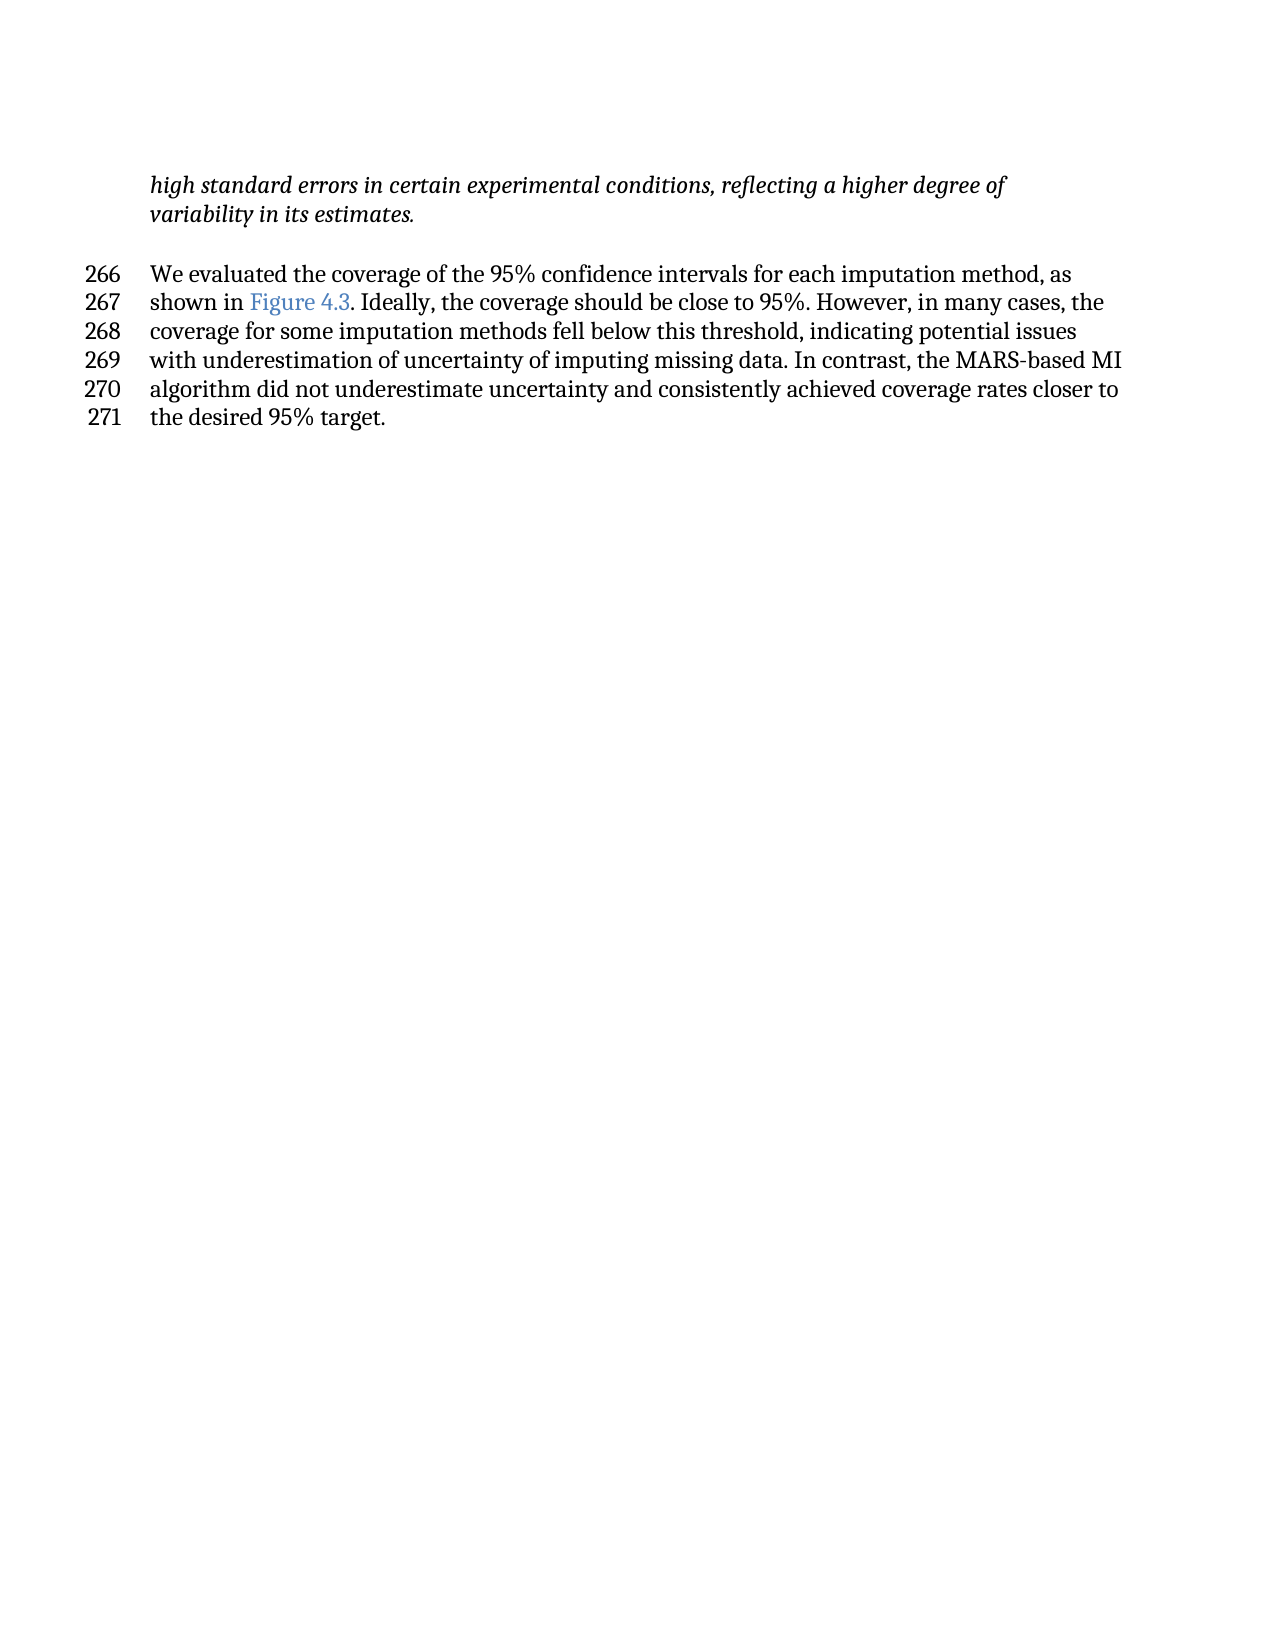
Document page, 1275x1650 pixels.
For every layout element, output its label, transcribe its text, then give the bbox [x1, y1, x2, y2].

text We evaluated the coverage of the 95% confidence intervals for each imputation method, as shown in Figure 4.3. Ideally, the coverage should be close to 95%. However, in many cases, the coverage for some imputation methods fell below this threshold, indicating potential issues with underestimation of uncertainty of imputing missing data. In contrast, the MARS-based MI algorithm did not underestimate uncertainty and consistently achieved coverage rates closer to the desired 95% target. [150, 259, 1125, 432]
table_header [139, 150, 1114, 241]
